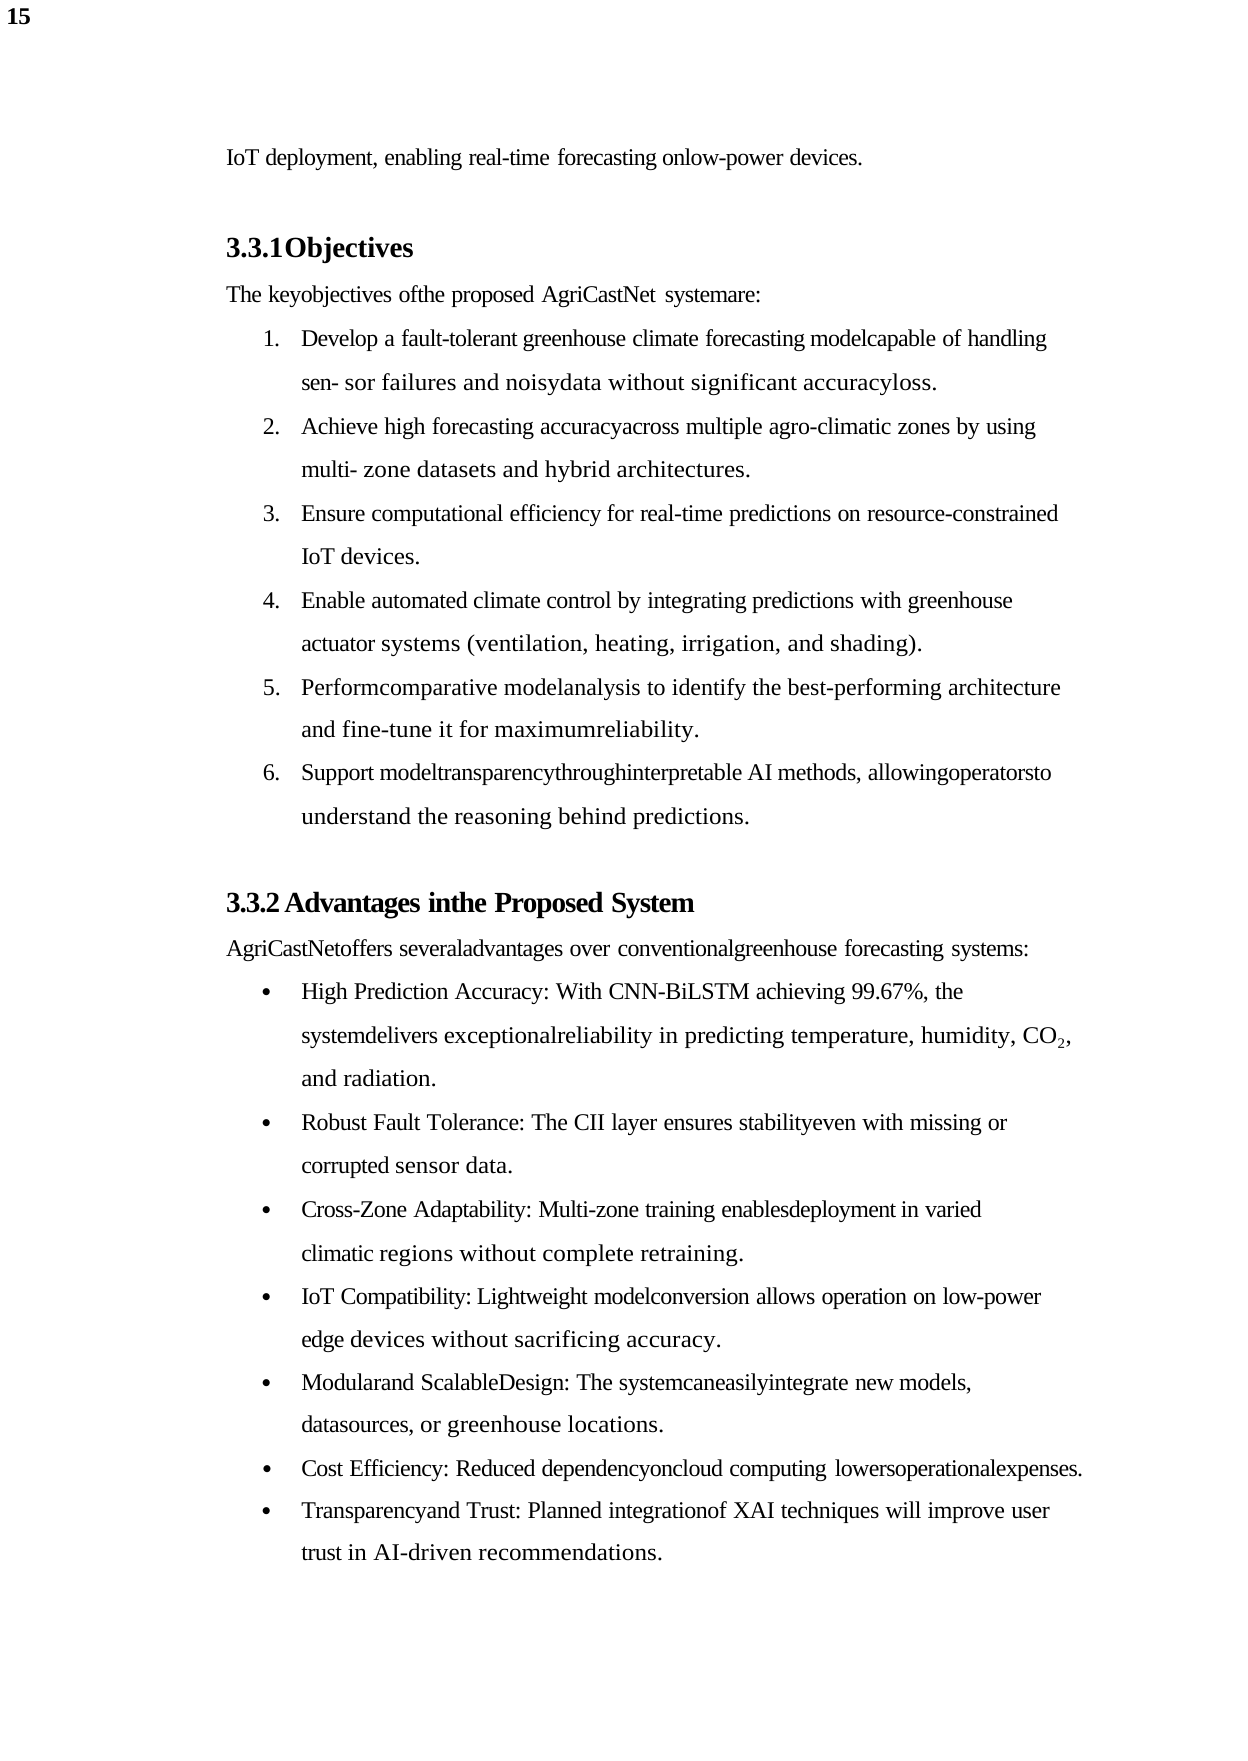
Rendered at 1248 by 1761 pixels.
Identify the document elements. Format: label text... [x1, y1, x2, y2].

list High Prediction Accuracy: With CNN-BiLSTM achieving 99.67%, the systemdelivers exceptionalreliability in predicting temperature, humidity, CO₂, and radiation. [263, 977, 1085, 1092]
list Robust Fault Tolerance: The CII layer ensures stabilityeven with missing or corrupted sensor data. [263, 1108, 1084, 1179]
list IoT Compatibility: Lightweight modelconversion allows operation on low-power edge devices without sacrificing accuracy. [263, 1282, 1083, 1352]
text AgriCastNetoffers severaladvantages over conventionalgreenhouse forecasting systems: [226, 934, 1203, 961]
text IoT deployment, enabling real-time forecasting onlow-power devices. [226, 143, 1203, 171]
list Cross-Zone Adaptability: Multi-zone training enablesdeployment in varied climatic regions without complete retraining. [263, 1195, 1055, 1266]
text The keyobjectives ofthe proposed AgriCastNet systemare: [226, 281, 1203, 308]
list Develop a fault-tolerant greenhouse climate forecasting modelcapable of handling sen- sor failures and noisydata without significant accuracyloss. [263, 324, 1083, 396]
subtitle Advantages inthe Proposed System [226, 885, 1203, 918]
list Enable automated climate control by integrating predictions with greenhouse actuator systems (ventilation, heating, irrigation, and shading). [263, 586, 1089, 657]
list Achieve high forecasting accuracyacross multiple agro-climatic zones by using multi- zone datasets and hybrid architectures. [263, 412, 1083, 483]
list Performcomparative modelanalysis to identify the best-performing architecture and fine-tune it for maximumreliability. [263, 673, 1089, 743]
list Modularand ScalableDesign: The systemcaneasilyintegrate new models, datasources, or greenhouse locations. [263, 1368, 1088, 1438]
list Transparencyand Trust: Planned integrationof XAI techniques will improve user trust in AI-driven recommendations. [263, 1496, 1081, 1566]
list Cost Efficiency: Reduced dependencyoncloud computing lowersoperationalexpenses. [263, 1454, 1203, 1482]
subtitle Objectives [226, 231, 1203, 264]
list Support modeltransparencythroughinterpretable AI methods, allowingoperatorsto understand the reasoning behind predictions. [263, 758, 1055, 829]
list Ensure computational efficiency for real-time predictions on resource-constrained IoT devices. [263, 498, 1089, 570]
